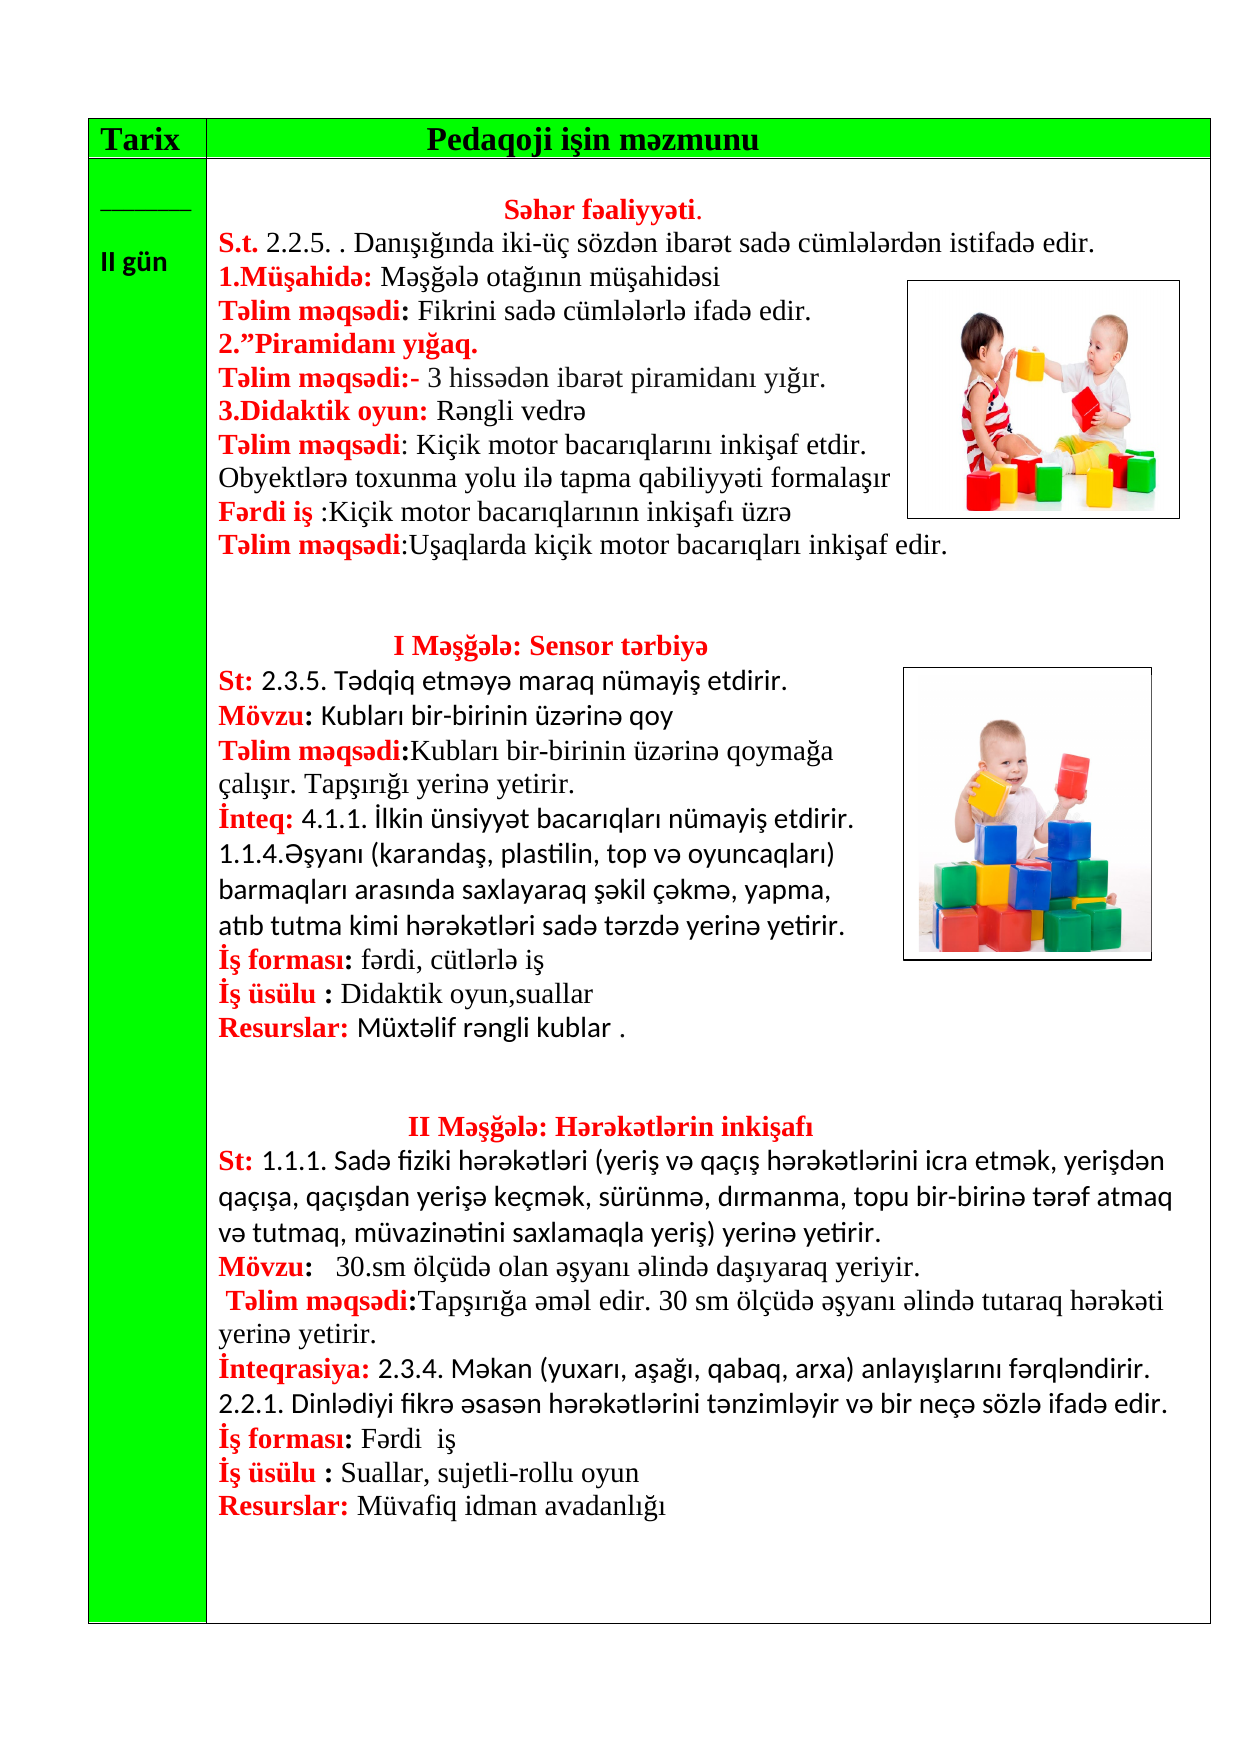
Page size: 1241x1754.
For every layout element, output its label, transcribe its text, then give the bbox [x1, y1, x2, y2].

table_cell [207, 159, 1210, 1622]
table_cell Tarix [89, 119, 206, 157]
table_cell Pedaqoji işin məzmunu [207, 119, 1210, 157]
picture [922, 288, 1164, 511]
picture [918, 675, 1152, 952]
table_cell ________ II gün [89, 159, 206, 1622]
